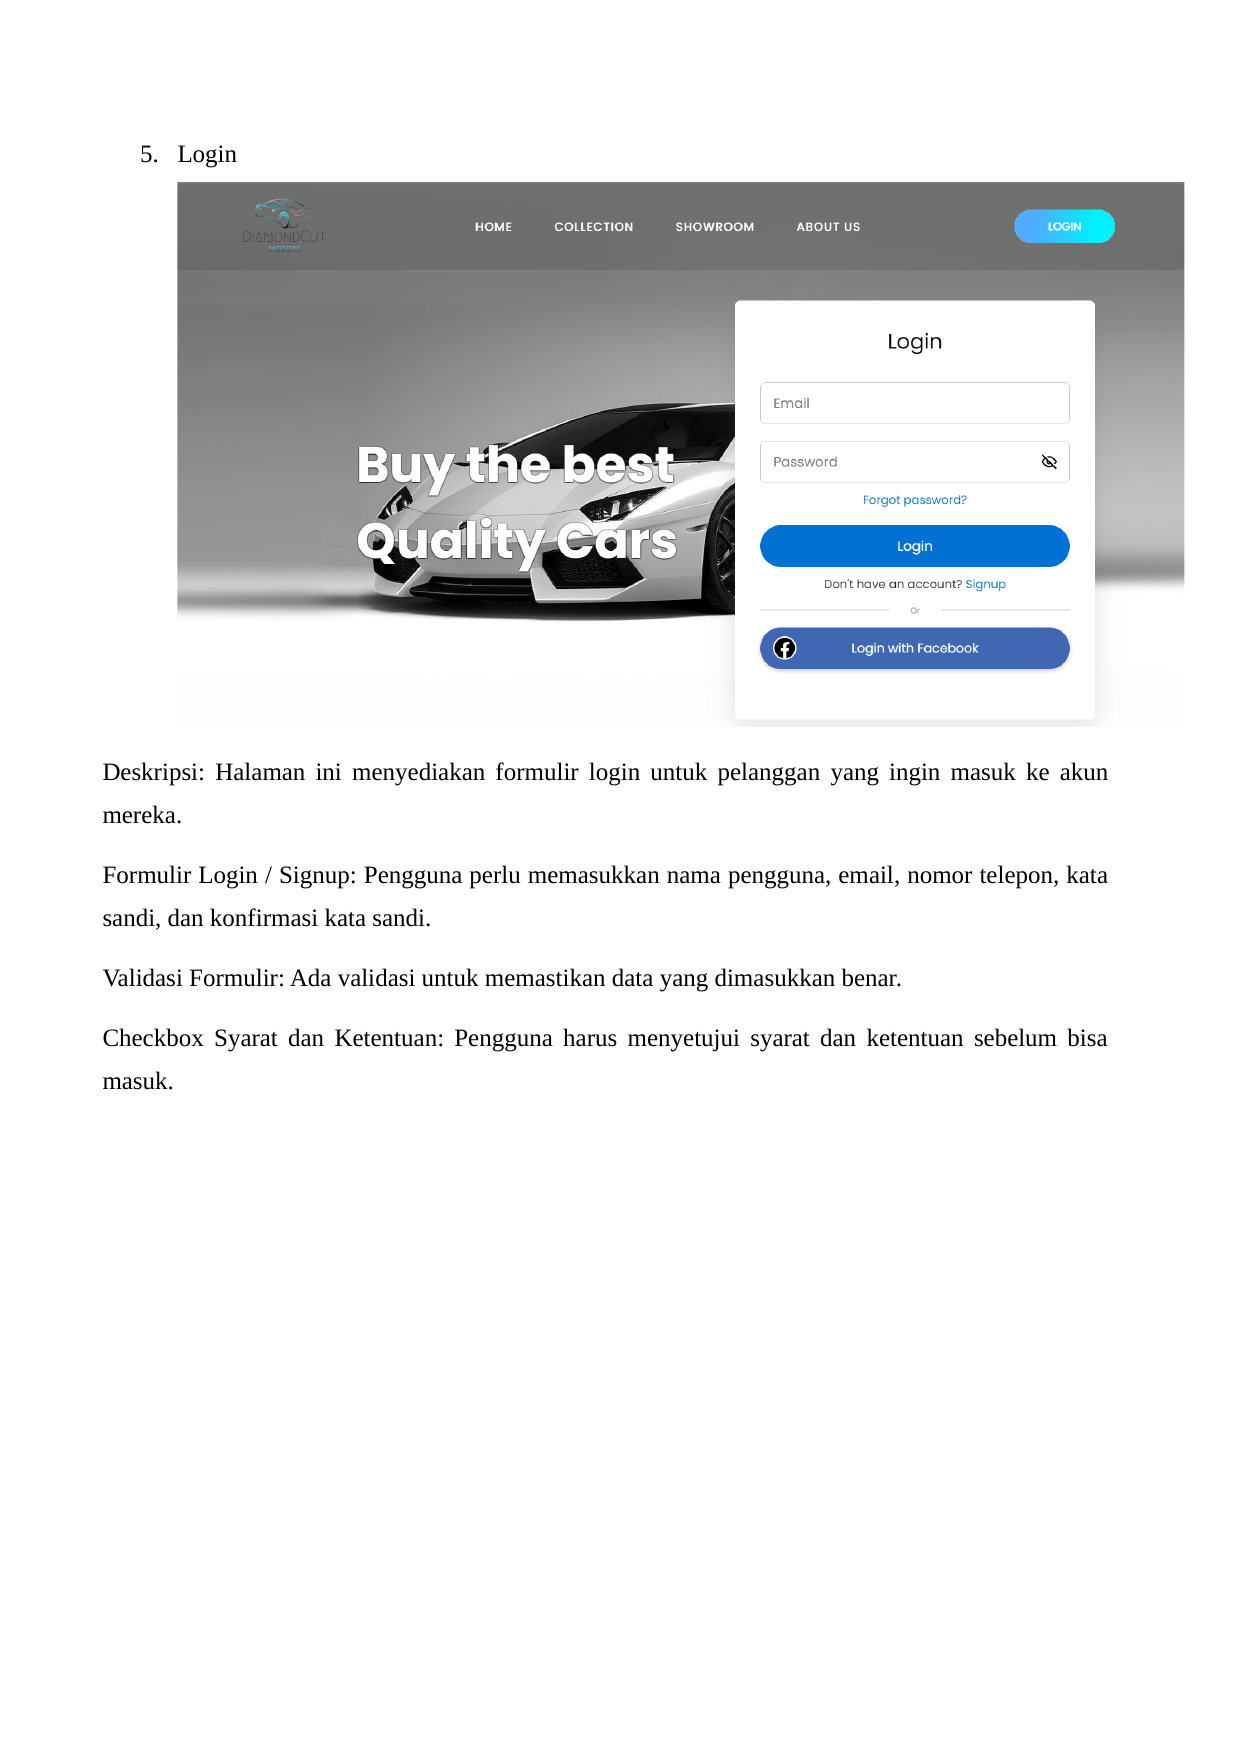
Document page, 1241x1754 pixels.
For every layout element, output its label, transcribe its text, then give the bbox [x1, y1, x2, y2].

text Formulir Login / Signup: Pengguna perlu memasukkan nama pengguna, email, nomor telepon, kata sandi, dan konfirmasi kata sandi. [102, 860, 1109, 932]
text Validasi Formulir: Ada validasi untuk memastikan data yang dimasukkan benar. [102, 963, 1109, 992]
text Deskripsi: Halaman ini menyediakan formulir login untuk pelanggan yang ingin masuk ke akun mereka. [102, 757, 1109, 829]
text Checkbox Syarat dan Ketentuan: Pengguna harus menyetujui syarat dan ketentuan sebelum bisa masuk. [102, 1023, 1109, 1095]
picture [177, 182, 1185, 727]
list Login [140, 139, 1109, 168]
